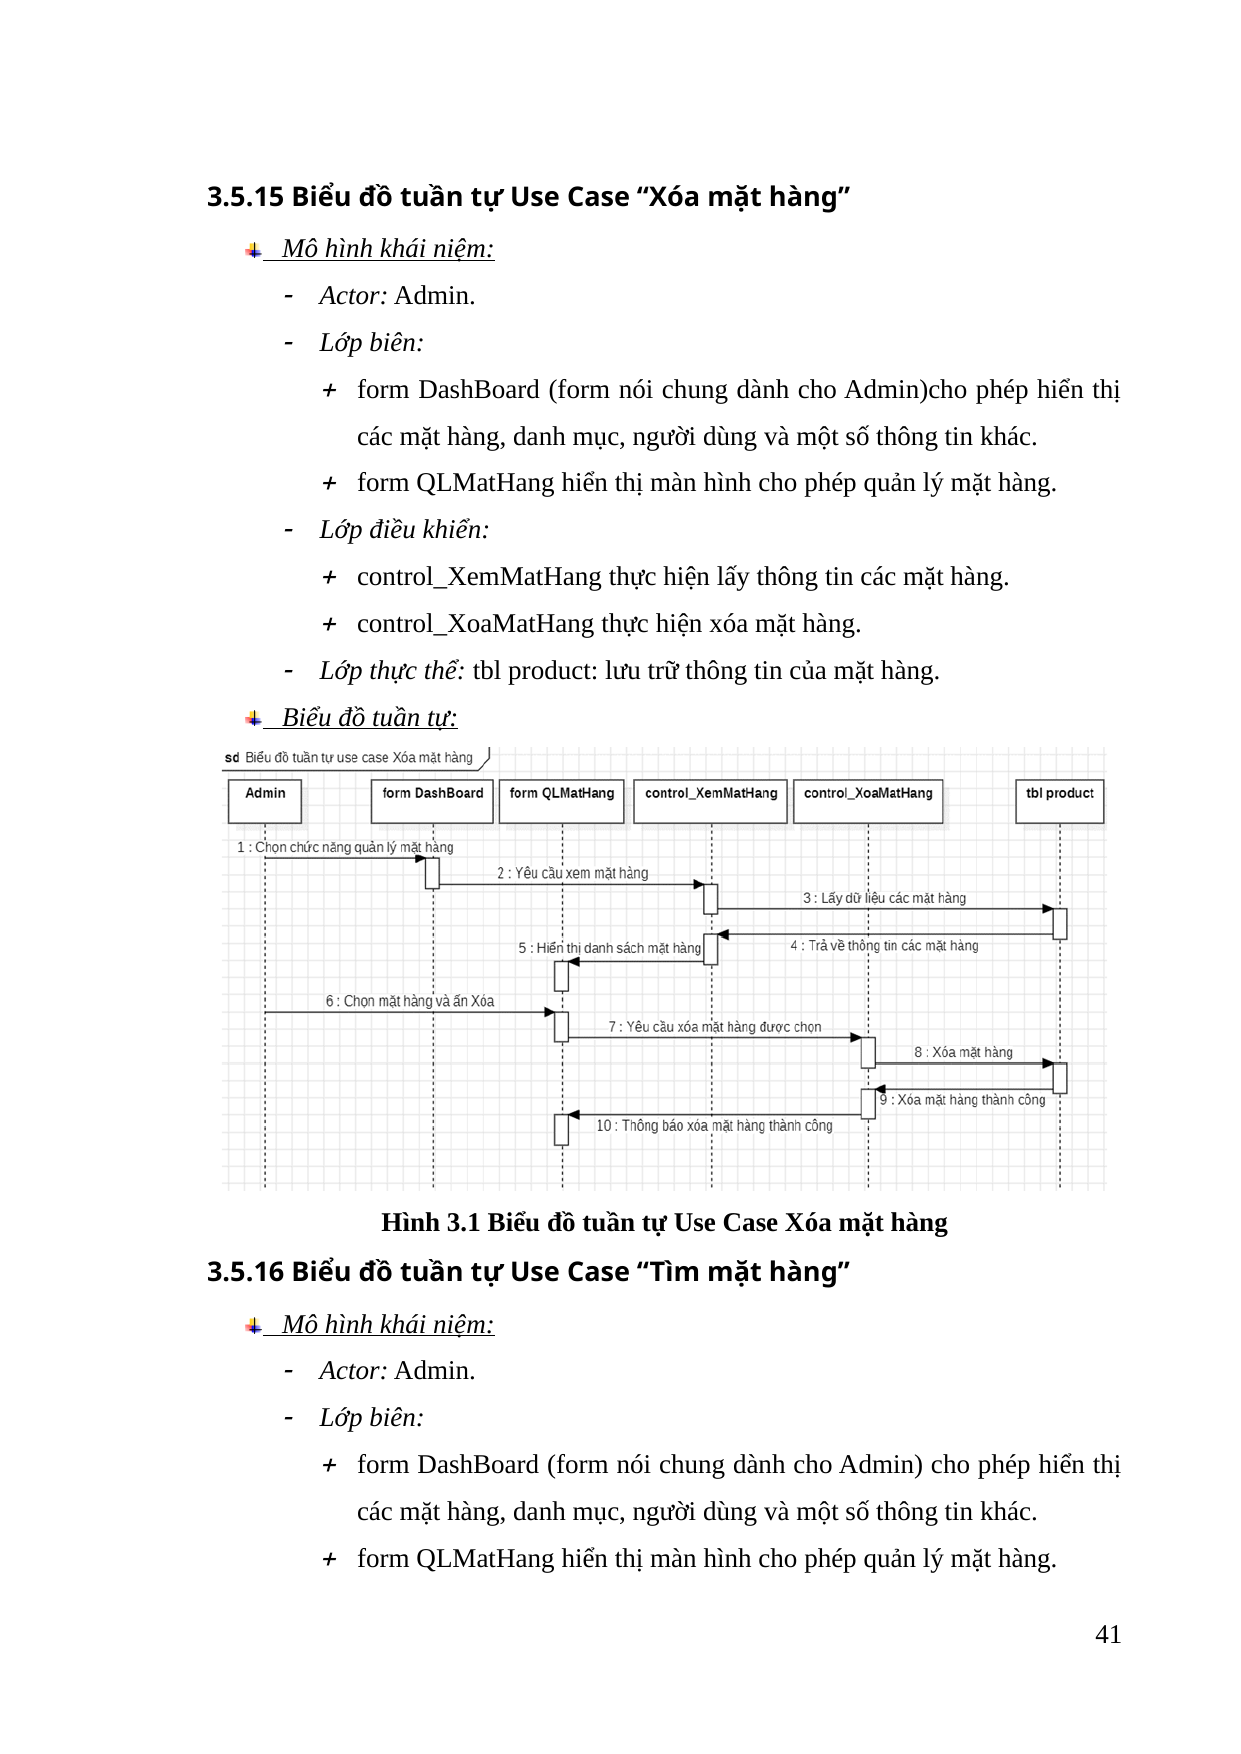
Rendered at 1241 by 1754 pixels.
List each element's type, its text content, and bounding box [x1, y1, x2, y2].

list form DashBoard (form nói chung dành cho Admin) cho phép hiển thị các mặt hàng, danh mục, người dùng và một số thông tin khác. [319, 1448, 1122, 1526]
list form DashBoard (form nói chung dành cho Admin)cho phép hiển thị các mặt hàng, danh mục, người dùng và một số thông tin khác. [319, 373, 1122, 451]
list Lớp thực thể: tbl product: lưu trữ thông tin của mặt hàng. [282, 654, 1122, 685]
list Actor: Admin. [282, 1354, 1122, 1386]
list control_XoaMatHang thực hiện xóa mặt hàng. [319, 607, 1122, 638]
list Lớp biên: [282, 1401, 1122, 1433]
list Mô hình khái niệm: [244, 1308, 1122, 1339]
picture [245, 241, 262, 258]
picture [245, 709, 262, 726]
list Mô hình khái niệm: [244, 232, 1122, 264]
list Lớp điều khiển: [282, 513, 1122, 544]
list form QLMatHang hiển thị màn hình cho phép quản lý mặt hàng. [319, 466, 1122, 498]
list Biểu đồ tuần tự: [244, 701, 1122, 732]
subtitle Biểu đồ tuần tự Use Case “Tìm mặt hàng” [207, 1252, 1122, 1289]
list form QLMatHang hiển thị màn hình cho phép quản lý mặt hàng. [319, 1542, 1122, 1573]
text Biểu đồ tuần tự Use Case Xóa mặt hàng [207, 1206, 1122, 1237]
picture [221, 747, 1108, 1191]
list Actor: Admin. [282, 279, 1122, 310]
list Lớp biên: [282, 326, 1122, 357]
subtitle Biểu đồ tuần tự Use Case “Xóa mặt hàng” [207, 177, 1122, 214]
picture [245, 1316, 262, 1334]
list control_XemMatHang thực hiện lấy thông tin các mặt hàng. [319, 560, 1122, 591]
